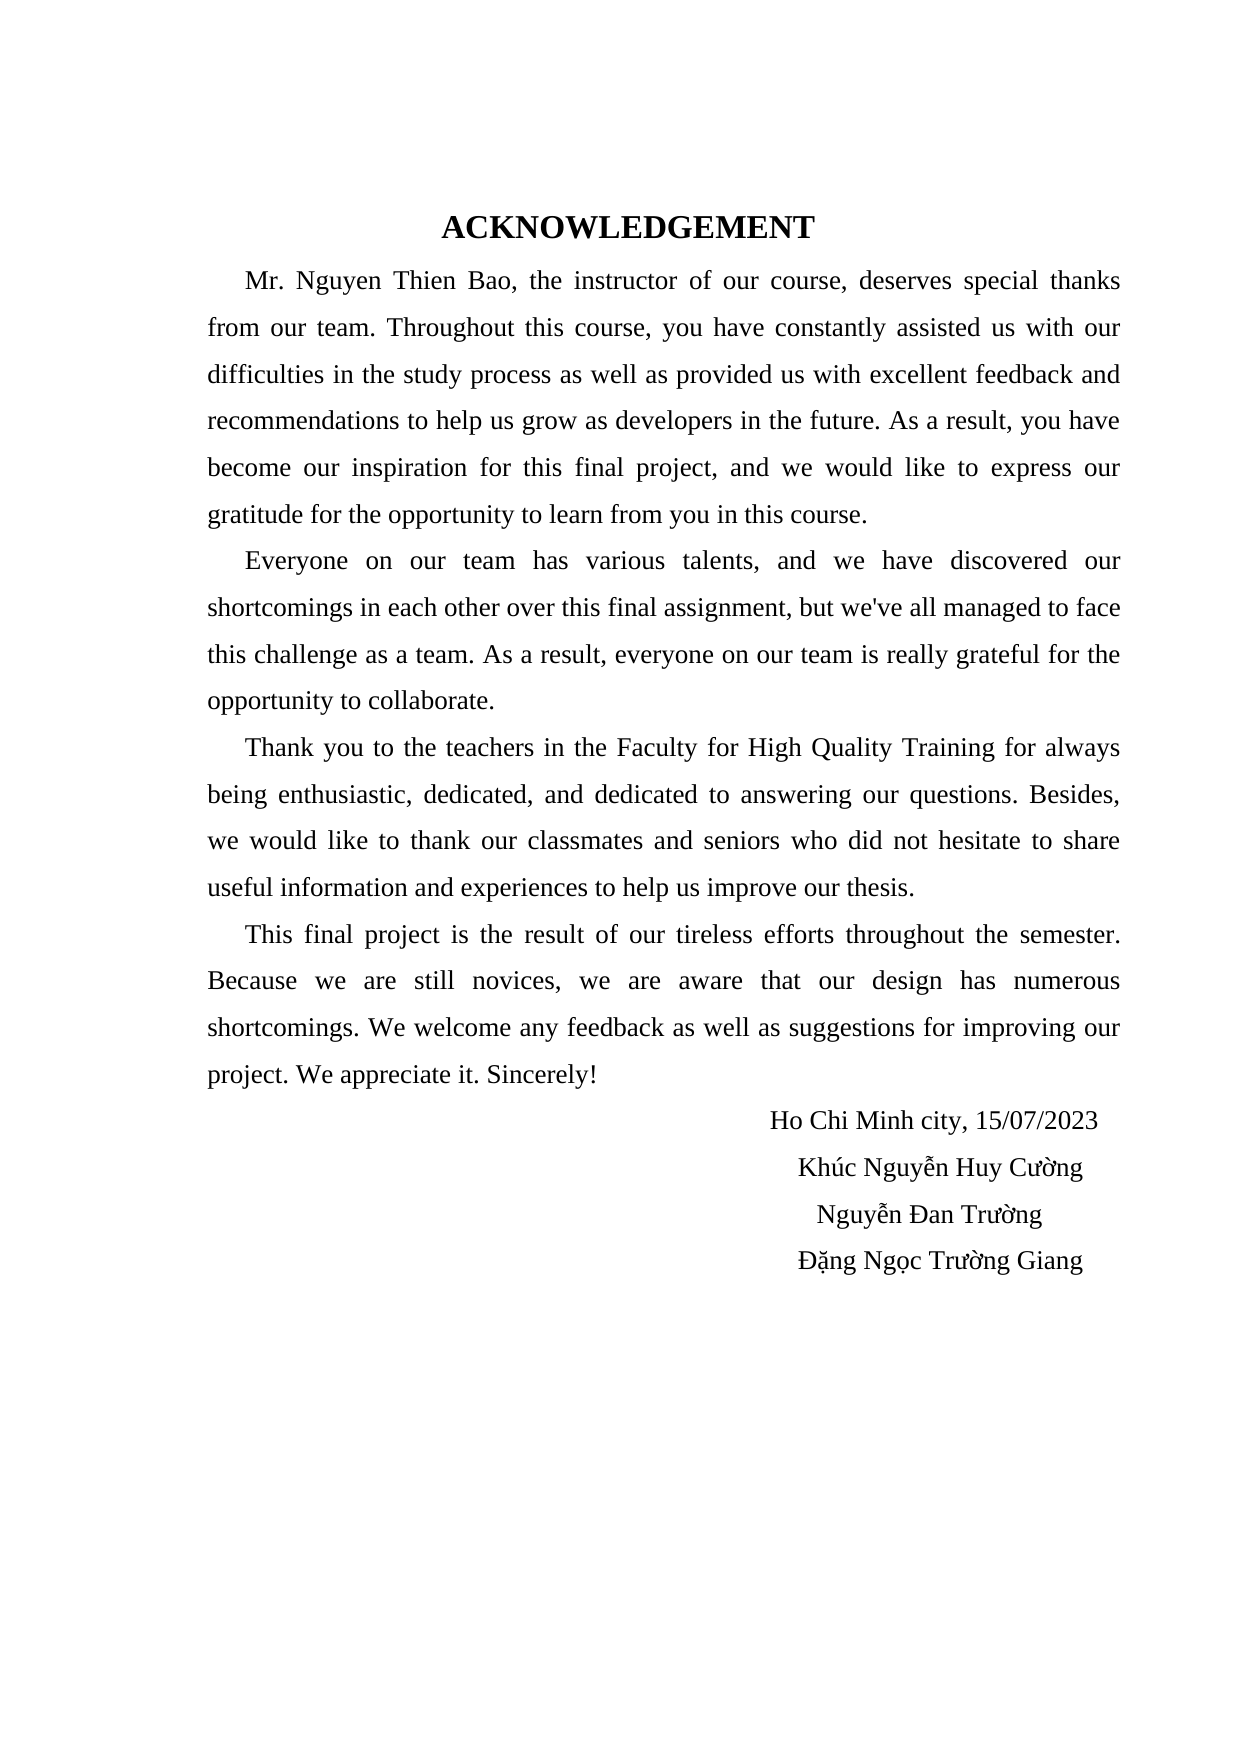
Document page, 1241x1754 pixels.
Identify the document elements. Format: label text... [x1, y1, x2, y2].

text Nguyễn Đan Trường [207, 1198, 1122, 1229]
title ACKNOWLEDGEMENT [207, 207, 1049, 245]
text This final project is the result of our tireless efforts throughout the semester. Because we are still novices, we are aware that our design has numerous shortcomings. We welcome any feedback as well as suggestions for improving our project. We appreciate it. Sincerely! [207, 918, 1122, 1089]
text Khúc Nguyễn Huy Cường [207, 1151, 1122, 1182]
text Thank you to the teachers in the Faculty for High Quality Training for always being enthusiastic, dedicated, and dedicated to answering our questions. Besides, we would like to thank our classmates and seniors who did not hesitate to share useful information and experiences to help us improve our thesis. [207, 731, 1122, 902]
text Đặng Ngọc Trường Giang [207, 1244, 1122, 1276]
text Ho Chi Minh city, 15/07/2023 [207, 1104, 1122, 1136]
text Everyone on our team has various talents, and we have discovered our shortcomings in each other over this final assignment, but we've all managed to face this challenge as a team. As a result, everyone on our team is really grateful for the opportunity to collaborate. [207, 544, 1122, 716]
text Mr. Nguyen Thien Bao, the instructor of our course, deserves special thanks from our team. Throughout this course, you have constantly assisted us with our difficulties in the study process as well as provided us with excellent feedback and recommendations to help us grow as developers in the future. As a result, you have become our inspiration for this final project, and we would like to express our gratitude for the opportunity to learn from you in this course. [207, 264, 1122, 529]
